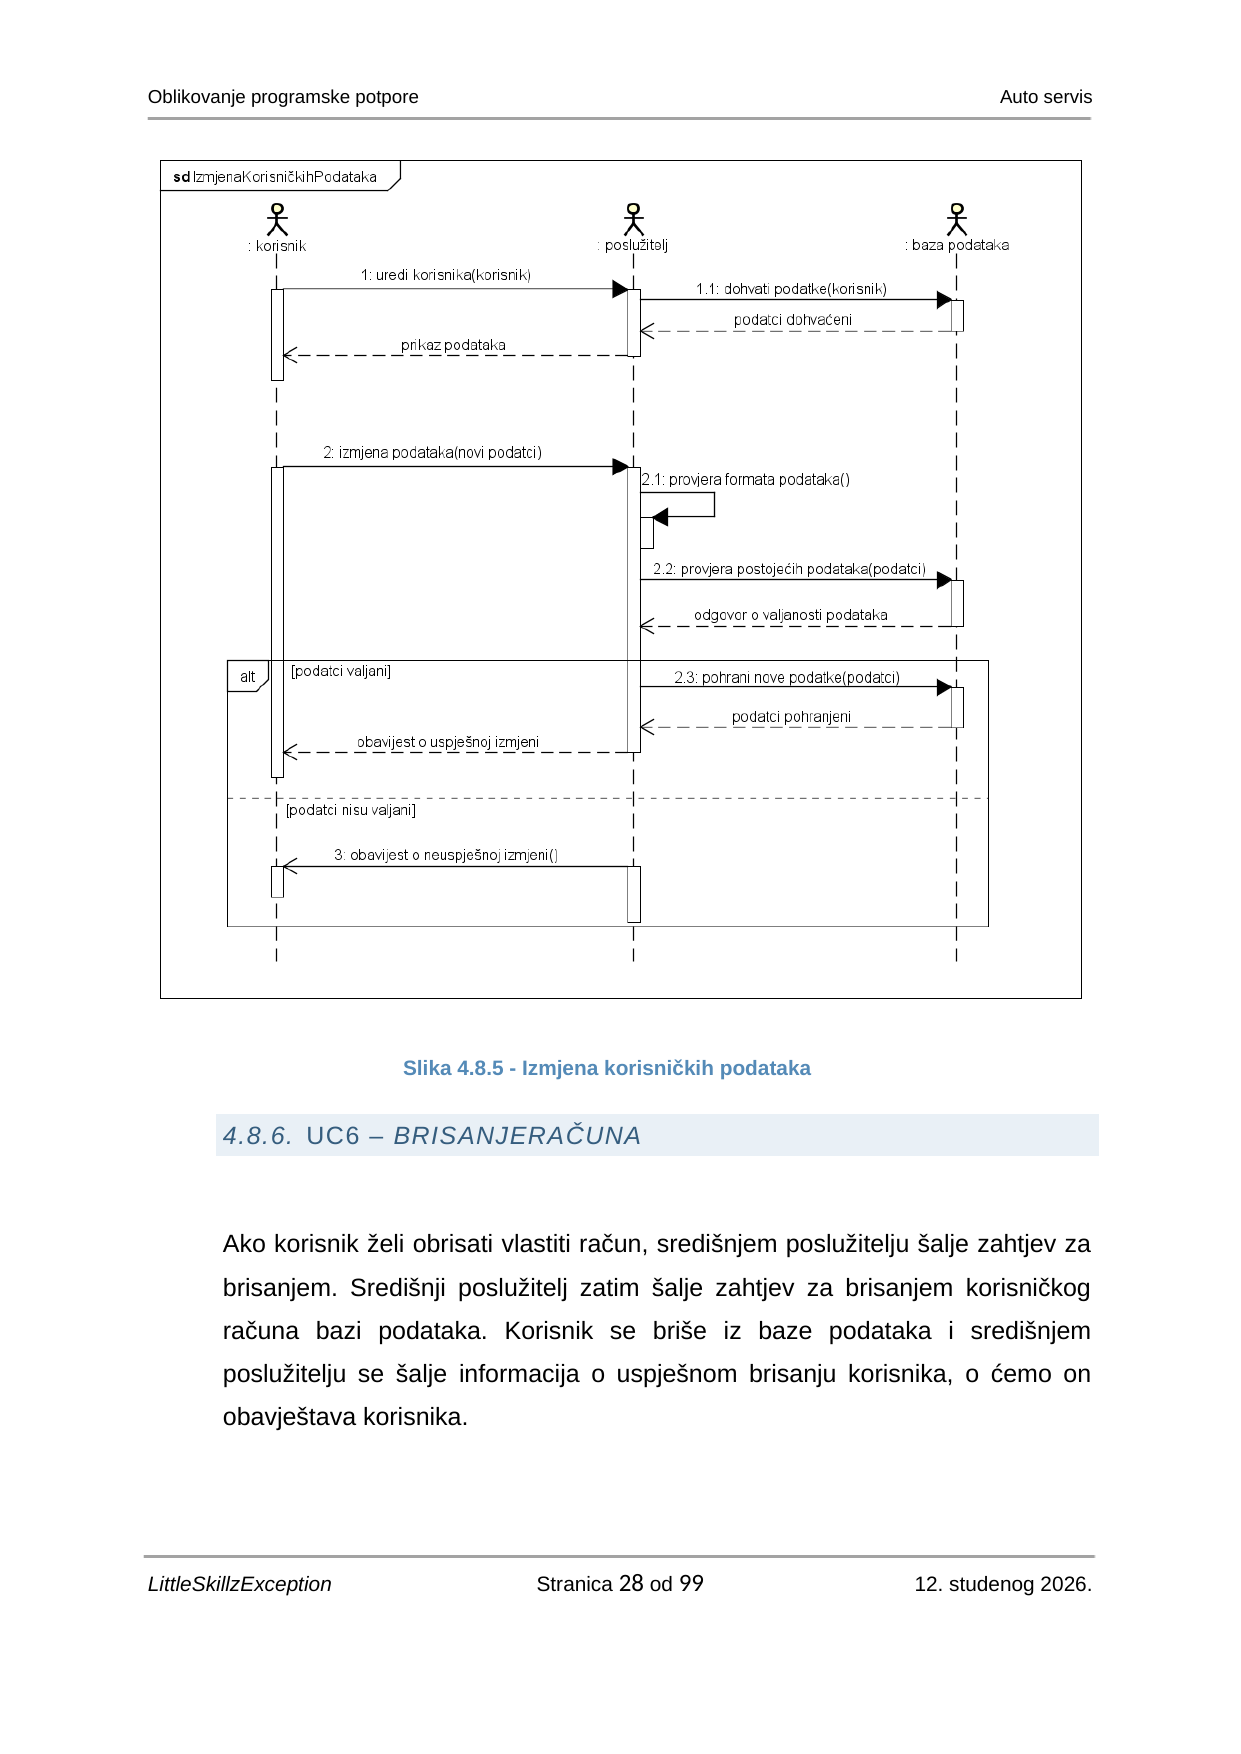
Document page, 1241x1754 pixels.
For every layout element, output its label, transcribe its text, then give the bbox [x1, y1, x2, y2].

text Slika 4.8.5 - Izmjena korisničkih podatakaa [148, 1035, 1093, 1086]
text Ako korisnik želi obrisati vlastiti račun, središnjem poslužitelju šalje zahtjev za brisanjem. Središnji poslužitelj zatim šalje zahtjev za brisanjem korisničkog računa bazi podataka. Korisnik se briše iz baze podataka i središnjem poslužitelju se šalje informacija o uspješnom brisanju korisnika, o ćemo on obavještava korisnika. [223, 1229, 1093, 1431]
picture [147, 147, 1093, 1011]
subtitle UC6 – BrisanjeRačuna [223, 1121, 1093, 1149]
